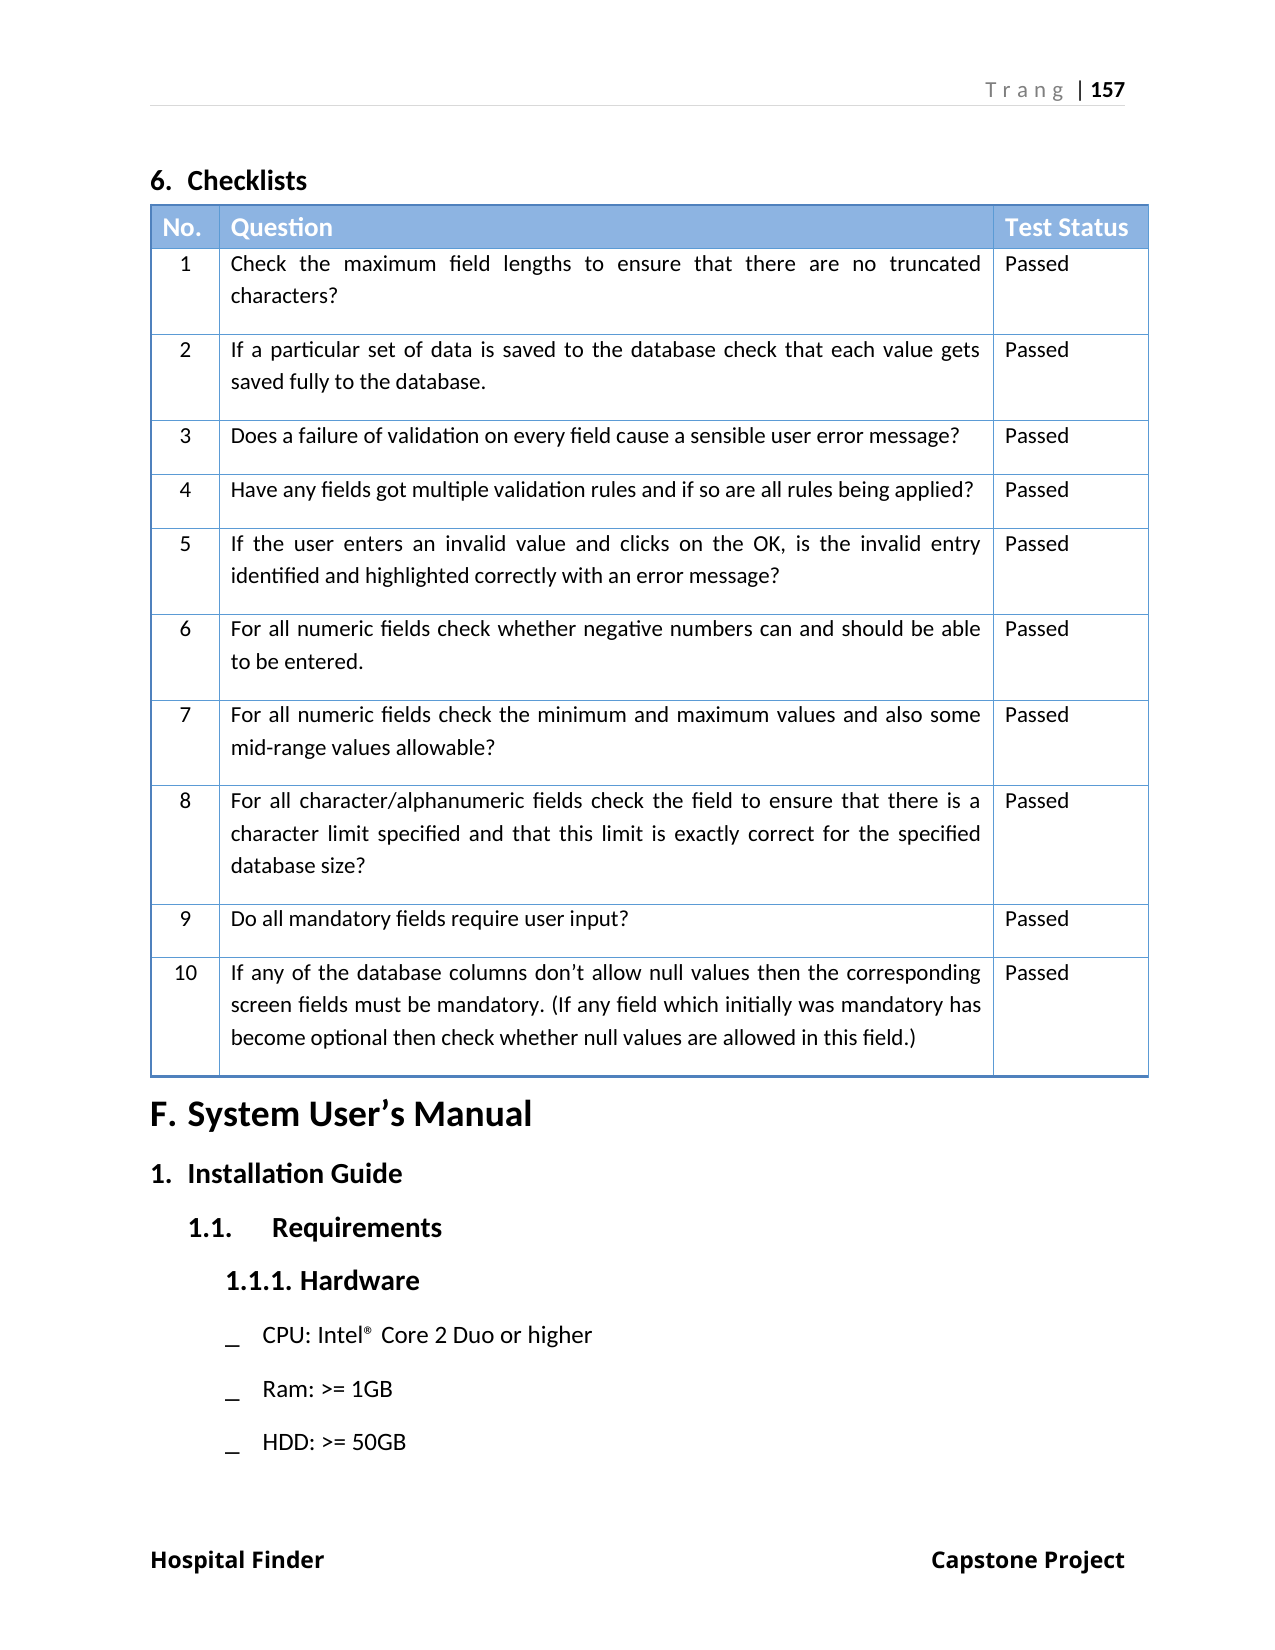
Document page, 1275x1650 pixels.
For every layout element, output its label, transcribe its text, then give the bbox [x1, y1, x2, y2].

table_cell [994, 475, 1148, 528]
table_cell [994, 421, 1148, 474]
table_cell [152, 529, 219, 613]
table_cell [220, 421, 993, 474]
list System User’s Manual [150, 1090, 1125, 1136]
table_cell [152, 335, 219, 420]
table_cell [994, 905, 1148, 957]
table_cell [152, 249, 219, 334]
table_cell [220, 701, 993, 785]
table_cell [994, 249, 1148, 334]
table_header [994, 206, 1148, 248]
list Hardware [225, 1262, 1125, 1298]
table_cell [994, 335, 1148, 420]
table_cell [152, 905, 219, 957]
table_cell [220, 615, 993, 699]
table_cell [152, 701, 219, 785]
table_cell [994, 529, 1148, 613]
list Installation Guide [150, 1155, 1125, 1191]
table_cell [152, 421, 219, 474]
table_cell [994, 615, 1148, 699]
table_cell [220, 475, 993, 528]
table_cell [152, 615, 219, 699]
list HDD: >= 50GB [225, 1422, 1125, 1458]
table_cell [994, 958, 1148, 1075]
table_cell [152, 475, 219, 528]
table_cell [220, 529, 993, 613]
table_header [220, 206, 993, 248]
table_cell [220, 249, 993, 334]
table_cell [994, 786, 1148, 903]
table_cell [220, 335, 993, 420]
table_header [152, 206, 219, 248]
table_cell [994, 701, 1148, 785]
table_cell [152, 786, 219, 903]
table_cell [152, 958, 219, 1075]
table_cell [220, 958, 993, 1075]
list Requirements [187, 1209, 1125, 1244]
list Checklists [150, 162, 1125, 198]
list CPU: Intel® Core 2 Duo or higher [225, 1316, 1125, 1351]
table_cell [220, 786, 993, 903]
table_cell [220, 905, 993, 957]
list Ram: >= 1GB [225, 1369, 1125, 1404]
